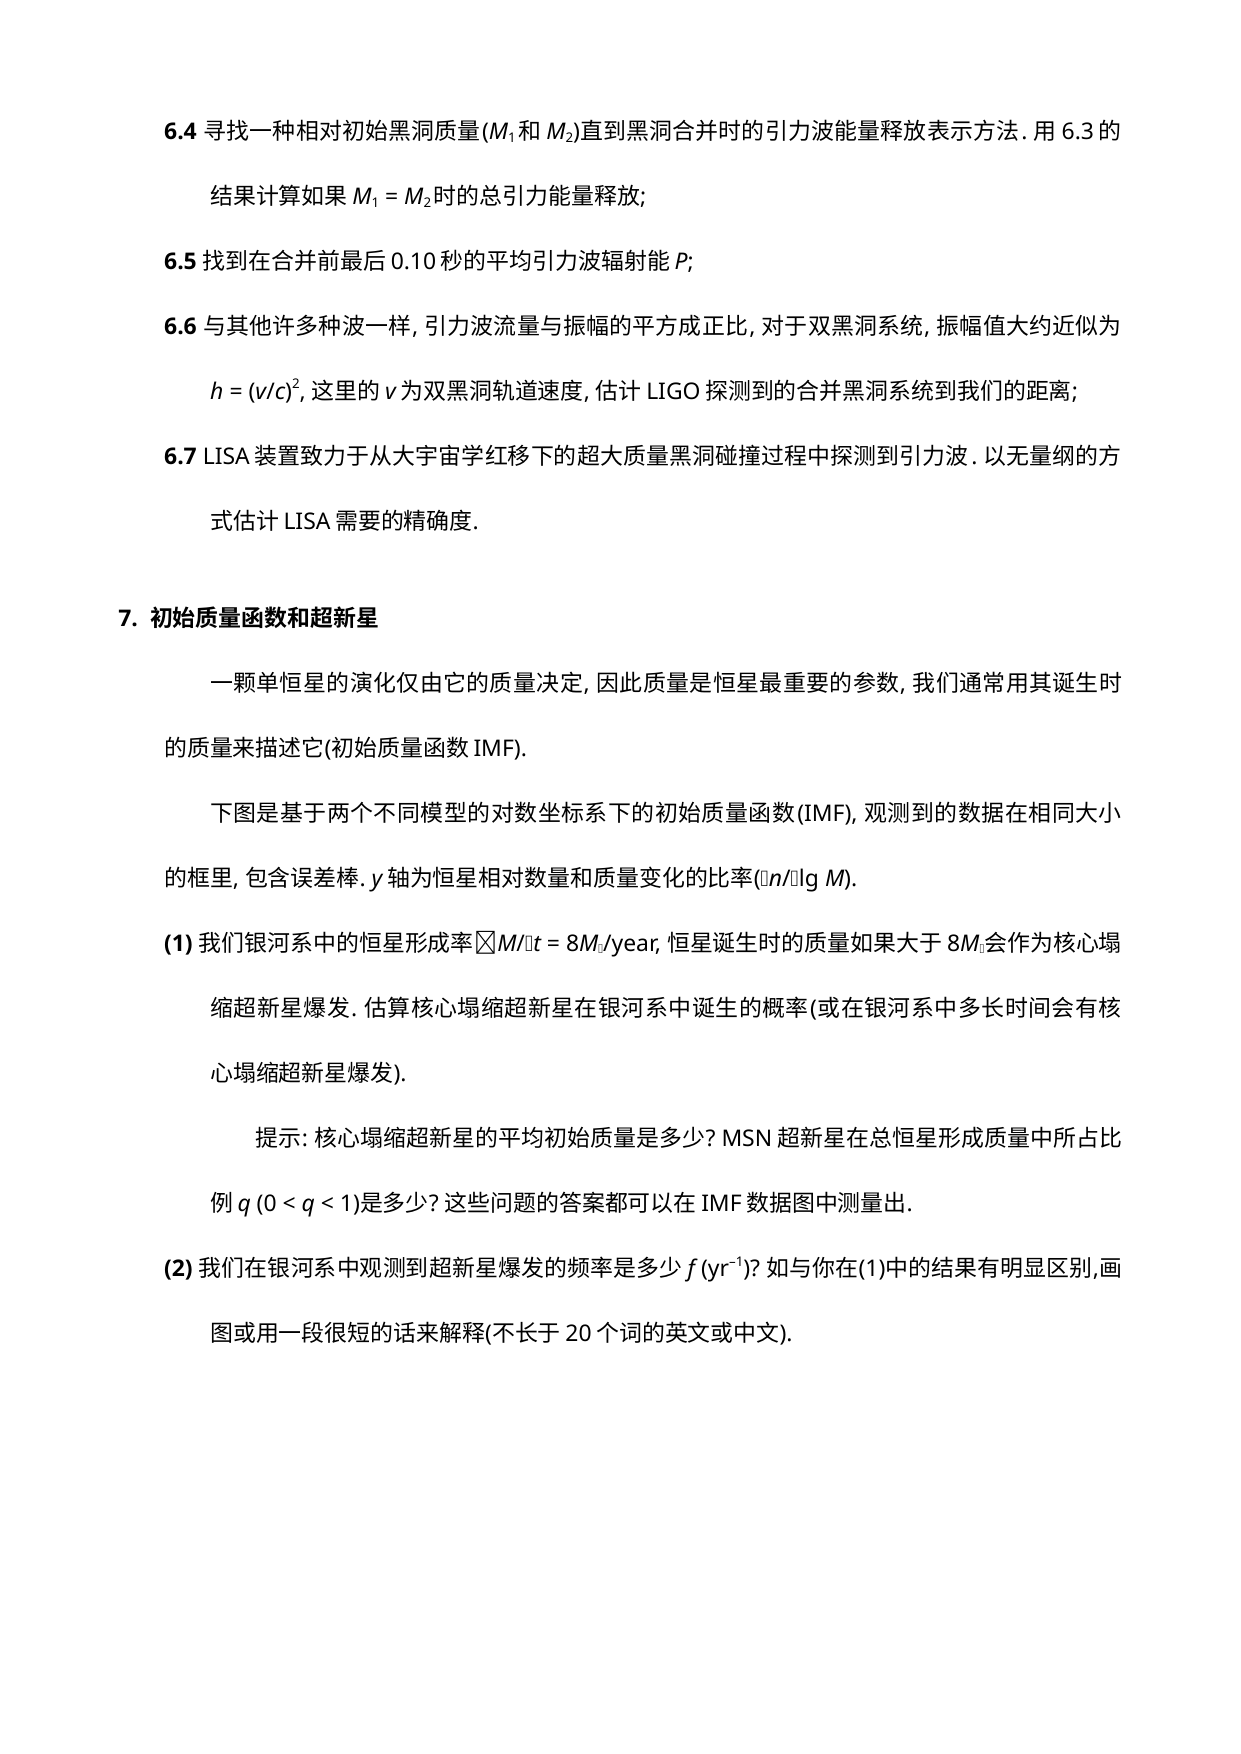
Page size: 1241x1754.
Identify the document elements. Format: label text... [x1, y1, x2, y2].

text 6.6 与其他许多种波一样, 引力波流量与振幅的平方成正比, 对于双黑洞系统, 振幅值大约近似为h = (v/c)2, 这里的v为双黑洞轨道速度, 估计LIGO探测到的合并黑洞系统到我们的距离; [164, 292, 1122, 422]
text 下图是基于两个不同模型的对数坐标系下的初始质量函数(IMF), 观测到的数据在相同大小的框里, 包含误差棒. y轴为恒星相对数量和质量变化的比率(n/lg M). [164, 779, 1122, 909]
text (2) 我们在银河系中观测到超新星爆发的频率是多少f (yr–1)? 如与你在(1)中的结果有明显区别,画图或用一段很短的话来解释(不长于20个词的英文或中文). [164, 1234, 1122, 1364]
text (1) 我们银河系中的恒星形成率M/t = 8M/year, 恒星诞生时的质量如果大于8M会作为核心塌缩超新星爆发. 估算核心塌缩超新星在银河系中诞生的概率(或在银河系中多长时间会有核心塌缩超新星爆发). [164, 909, 1122, 1104]
text 6.4 寻找一种相对初始黑洞质量(M1和M2)直到黑洞合并时的引力波能量释放表示方法. 用6.3的结果计算如果M1 = M2时的总引力能量释放; [164, 97, 1122, 227]
text 6.5 找到在合并前最后0.10秒的平均引力波辐射能P; [164, 227, 1122, 292]
text 一颗单恒星的演化仅由它的质量决定, 因此质量是恒星最重要的参数, 我们通常用其诞生时的质量来描述它(初始质量函数IMF). [164, 649, 1122, 779]
text 7. 初始质量函数和超新星 [118, 584, 1122, 649]
text 6.7 LISA装置致力于从大宇宙学红移下的超大质量黑洞碰撞过程中探测到引力波. 以无量纲的方式估计LISA需要的精确度. [164, 422, 1122, 552]
text 提示: 核心塌缩超新星的平均初始质量是多少? MSN超新星在总恒星形成质量中所占比例q (0 < q < 1)是多少? 这些问题的答案都可以在IMF数据图中测量出. [210, 1104, 1122, 1234]
